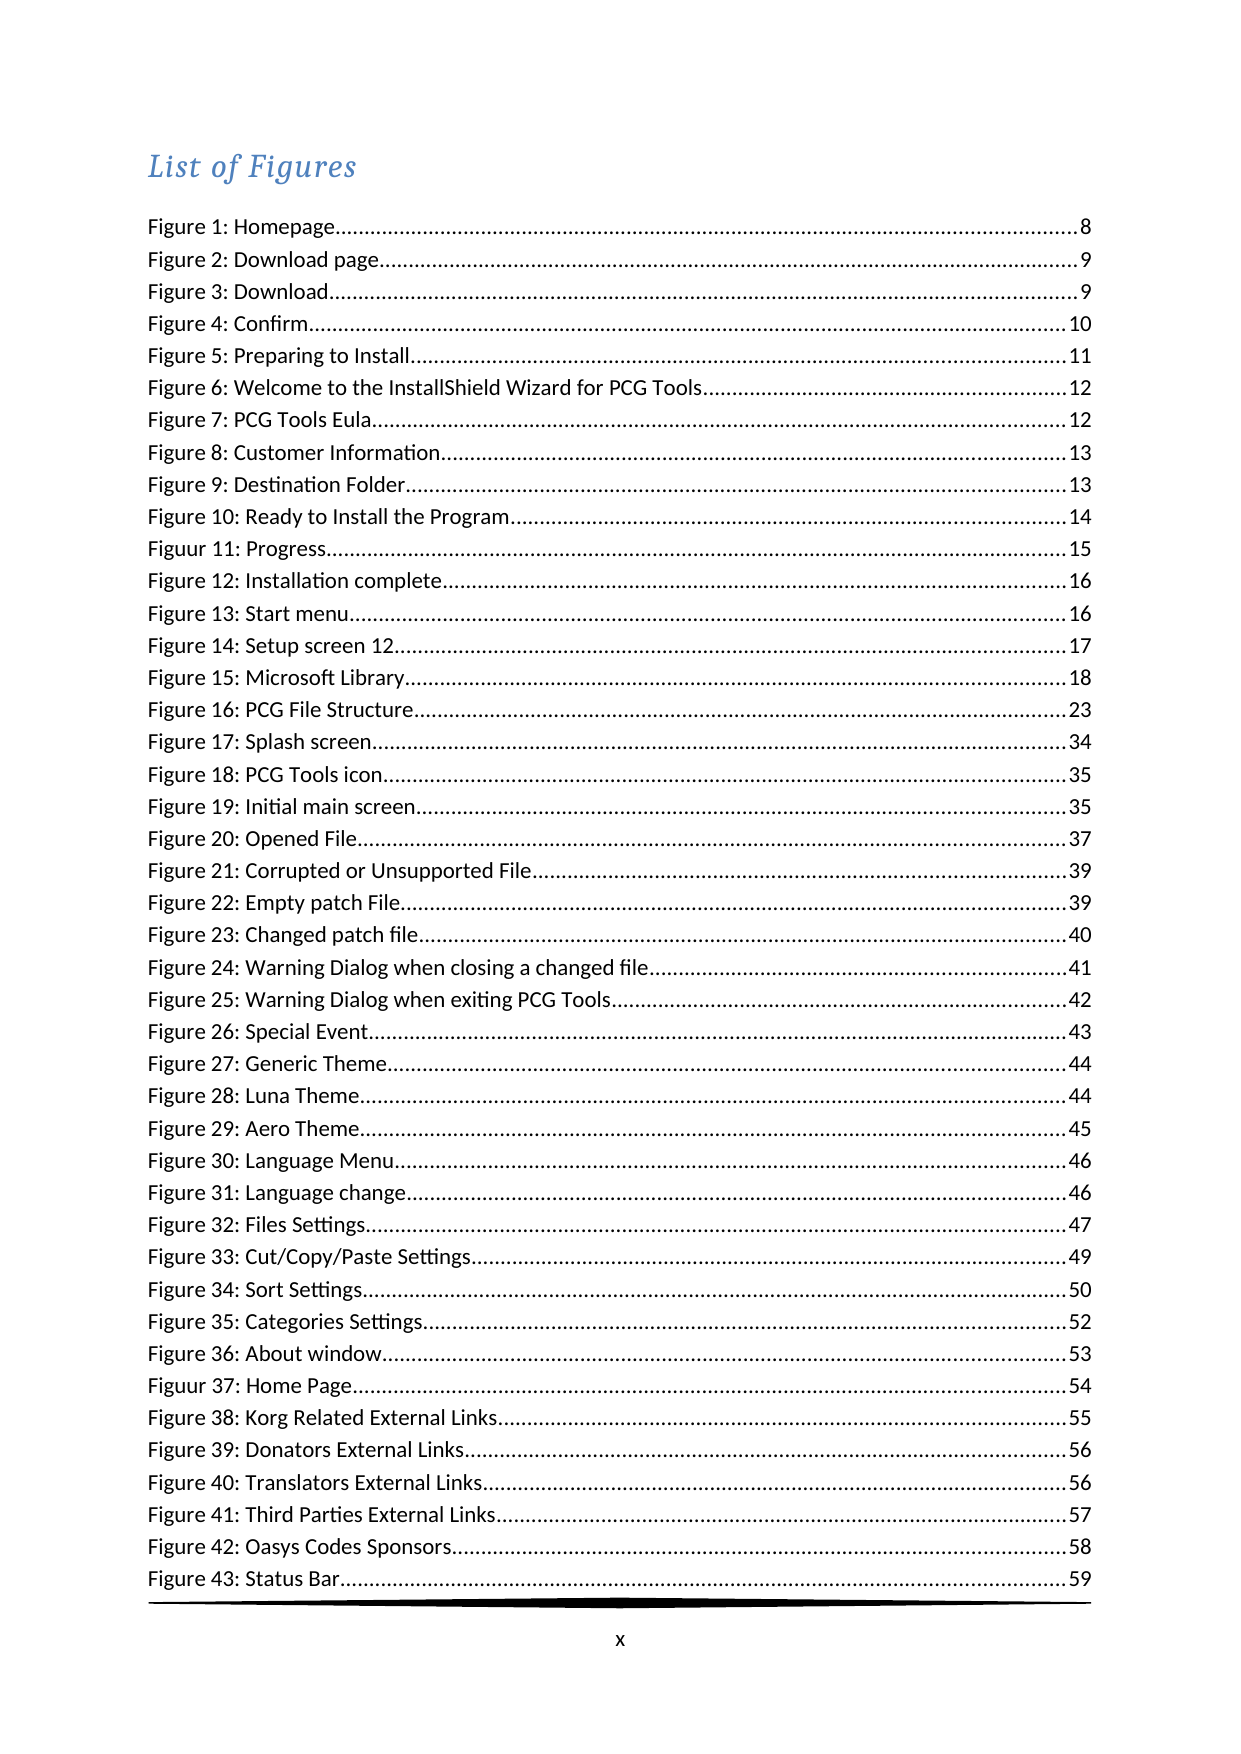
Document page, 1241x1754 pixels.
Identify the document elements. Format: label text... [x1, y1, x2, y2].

text Figure 29: Aero Theme 45 [148, 1114, 1093, 1142]
subtitle List of Figures [148, 148, 1093, 186]
text Figure 30: Language Menu 46 [148, 1146, 1093, 1174]
text Figure 5: Preparing to Install 11 [148, 341, 1093, 369]
text Figure 9: Destination Folder 13 [148, 470, 1093, 498]
text Figure 36: About window 53 [148, 1339, 1093, 1367]
text Figure 33: Cut/Copy/Paste Settings 49 [148, 1242, 1093, 1271]
text Figure 3: Download 9 [148, 277, 1093, 305]
text Figuur 37: Home Page 54 [148, 1371, 1093, 1399]
text Figure 12: Installation complete 16 [148, 567, 1093, 594]
text Figure 40: Translators External Links 56 [148, 1468, 1093, 1496]
text Figure 43: Status Bar 59 [148, 1564, 1093, 1592]
text Figure 24: Warning Dialog when closing a changed file 41 [148, 953, 1093, 981]
text Figure 26: Special Event 43 [148, 1017, 1093, 1045]
text Figure 31: Language change 46 [148, 1178, 1093, 1206]
text Figure 20: Opened File 37 [148, 824, 1093, 852]
text Figure 25: Warning Dialog when exiting PCG Tools 42 [148, 985, 1093, 1013]
text Figure 6: Welcome to the InstallShield Wizard for PCG Tools 12 [148, 373, 1093, 401]
text Figure 2: Download page 9 [148, 245, 1093, 273]
text Figure 19: Initial main screen 35 [148, 792, 1093, 820]
text Figure 7: PCG Tools Eula 12 [148, 406, 1093, 434]
text Figure 8: Customer Information 13 [148, 438, 1093, 466]
text Figure 14: Setup screen 12 17 [148, 631, 1093, 659]
text Figure 28: Luna Theme 44 [148, 1082, 1093, 1109]
text Figure 15: Microsoft Library 18 [148, 663, 1093, 691]
text Figure 27: Generic Theme 44 [148, 1049, 1093, 1077]
text Figure 34: Sort Settings 50 [148, 1275, 1093, 1303]
text Figure 21: Corrupted or Unsupported File 39 [148, 856, 1093, 884]
text Figure 16: PCG File Structure 23 [148, 695, 1093, 723]
text Figure 38: Korg Related External Links 55 [148, 1403, 1093, 1431]
text Figure 4: Confirm 10 [148, 309, 1093, 337]
text Figure 13: Start menu 16 [148, 599, 1093, 627]
text Figure 41: Third Parties External Links 57 [148, 1500, 1093, 1528]
text Figuur 11: Progress 15 [148, 534, 1093, 562]
text Figure 17: Splash screen 34 [148, 727, 1093, 756]
text Figure 42: Oasys Codes Sponsors 58 [148, 1532, 1093, 1560]
text Figure 22: Empty patch File 39 [148, 888, 1093, 916]
text Figure 23: Changed patch file 40 [148, 921, 1093, 949]
text Figure 35: Categories Settings 52 [148, 1307, 1093, 1335]
text Figure 39: Donators External Links 56 [148, 1436, 1093, 1464]
text Figure 18: PCG Tools icon 35 [148, 760, 1093, 788]
text Figure 32: Files Settings 47 [148, 1210, 1093, 1238]
text Figure 1: Homepage 8 [148, 212, 1093, 241]
text Figure 10: Ready to Install the Program 14 [148, 502, 1093, 530]
